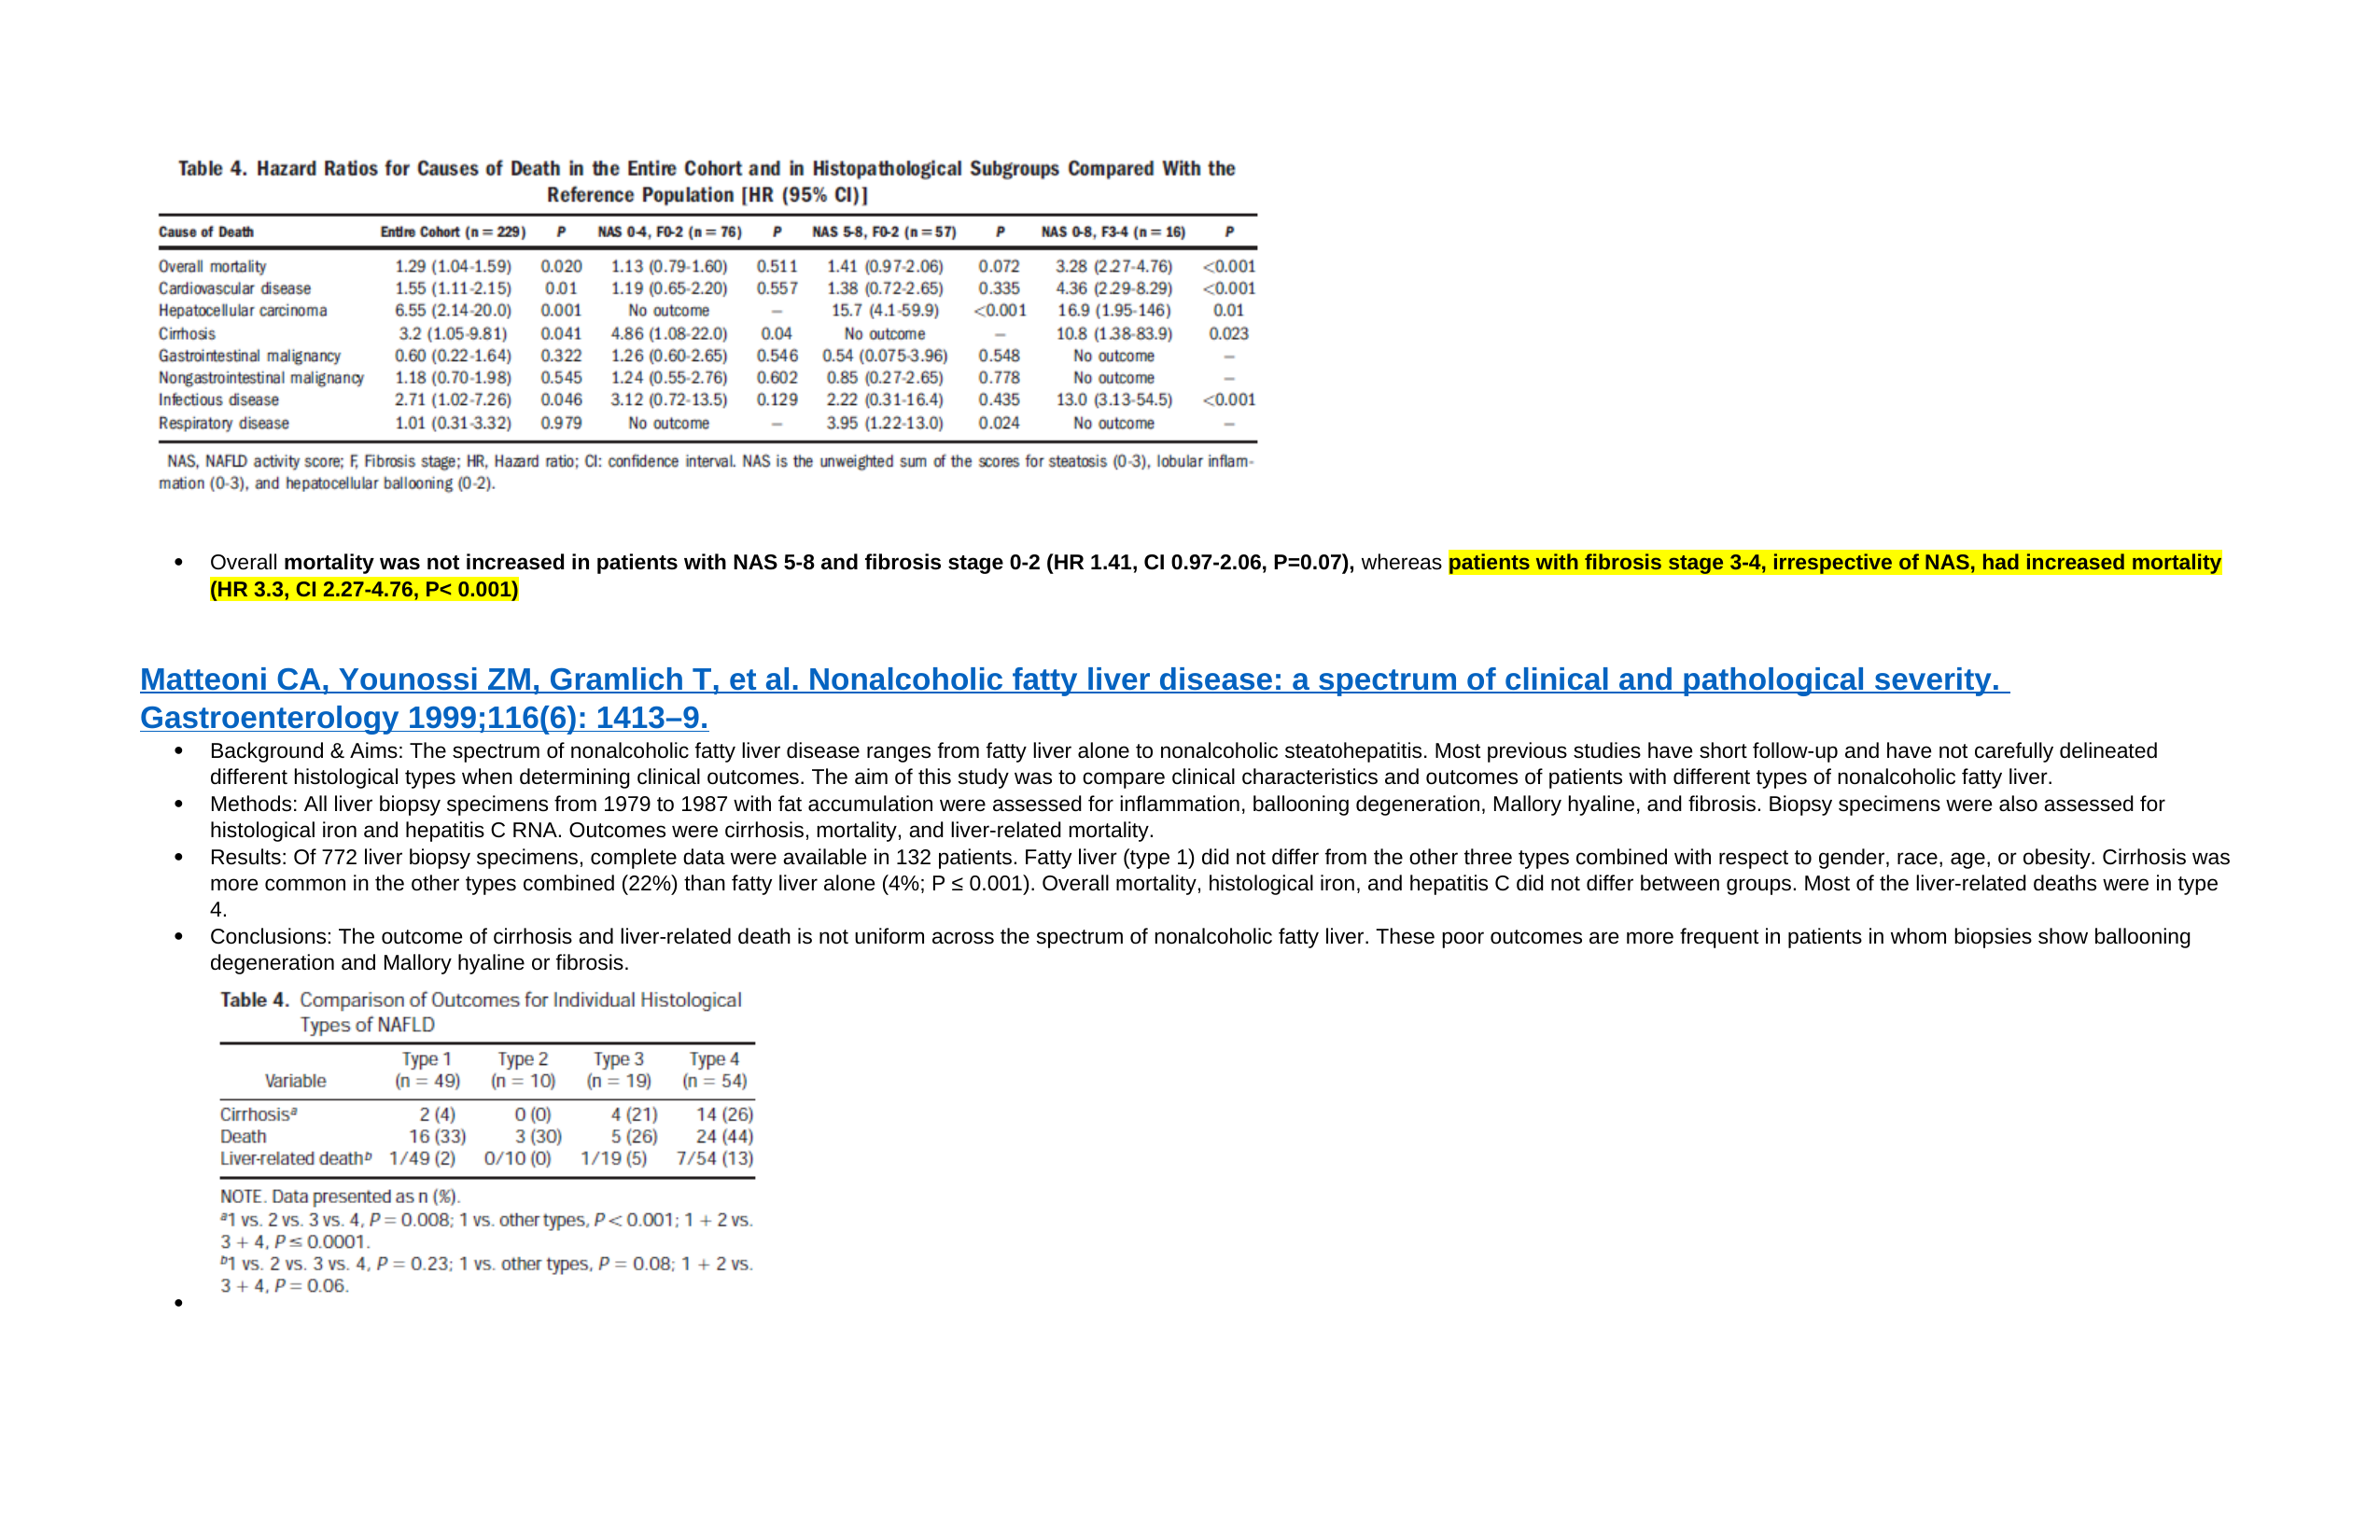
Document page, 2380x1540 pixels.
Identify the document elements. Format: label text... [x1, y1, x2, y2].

text Matteoni CA, Younossi ZM, Gramlich T, et al. Nonalcoholic fatty liver disease: a spectrum of clinical and pathological severity. Gastroenterology 1999;116(6): 1413–9. [140, 661, 2240, 735]
list Results: Of 772 liver biopsy specimens, complete data were available in 132 patients. Fatty liver (type 1) did not differ from the other three types combined with respect to gender, race, age, or obesity. Cirrhosis was more common in the other types combined (22%) than fatty liver alone (4%; P ≤ 0.001). Overall mortality, histological iron, and hepatitis C did not differ between groups. Most of the liver-related deaths were in type 4. [175, 844, 2240, 922]
picture [140, 140, 1290, 533]
list Methods: All liver biopsy specimens from 1979 to 1987 with fat accumulation were assessed for inflammation, ballooning degeneration, Mallory hyaline, and fibrosis. Biopsy specimens were also assessed for histological iron and hepatitis C RNA. Outcomes were cirrhosis, mortality, and liver-related mortality. [175, 791, 2240, 842]
picture [210, 976, 777, 1311]
list Background & Aims: The spectrum of nonalcoholic fatty liver disease ranges from fatty liver alone to nonalcoholic steatohepatitis. Most previous studies have short follow-up and have not carefully delineated different histological types when determining clinical outcomes. The aim of this study was to compare clinical characteristics and outcomes of patients with different types of nonalcoholic fatty liver. [175, 738, 2240, 790]
list Conclusions: The outcome of cirrhosis and liver-related death is not uniform across the spectrum of nonalcoholic fatty liver. These poor outcomes are more frequent in patients in whom biopsies show ballooning degeneration and Mallory hyaline or fibrosis. [175, 924, 2240, 974]
list Overall mortality was not increased in patients with NAS 5-8 and fibrosis stage 0-2 (HR 1.41, CI 0.97-2.06, P=0.07), whereas patients with fibrosis stage 3-4, irrespective of NAS, had increased mortality (HR 3.3, CI 2.27-4.76, P< 0.001) [175, 550, 2240, 601]
